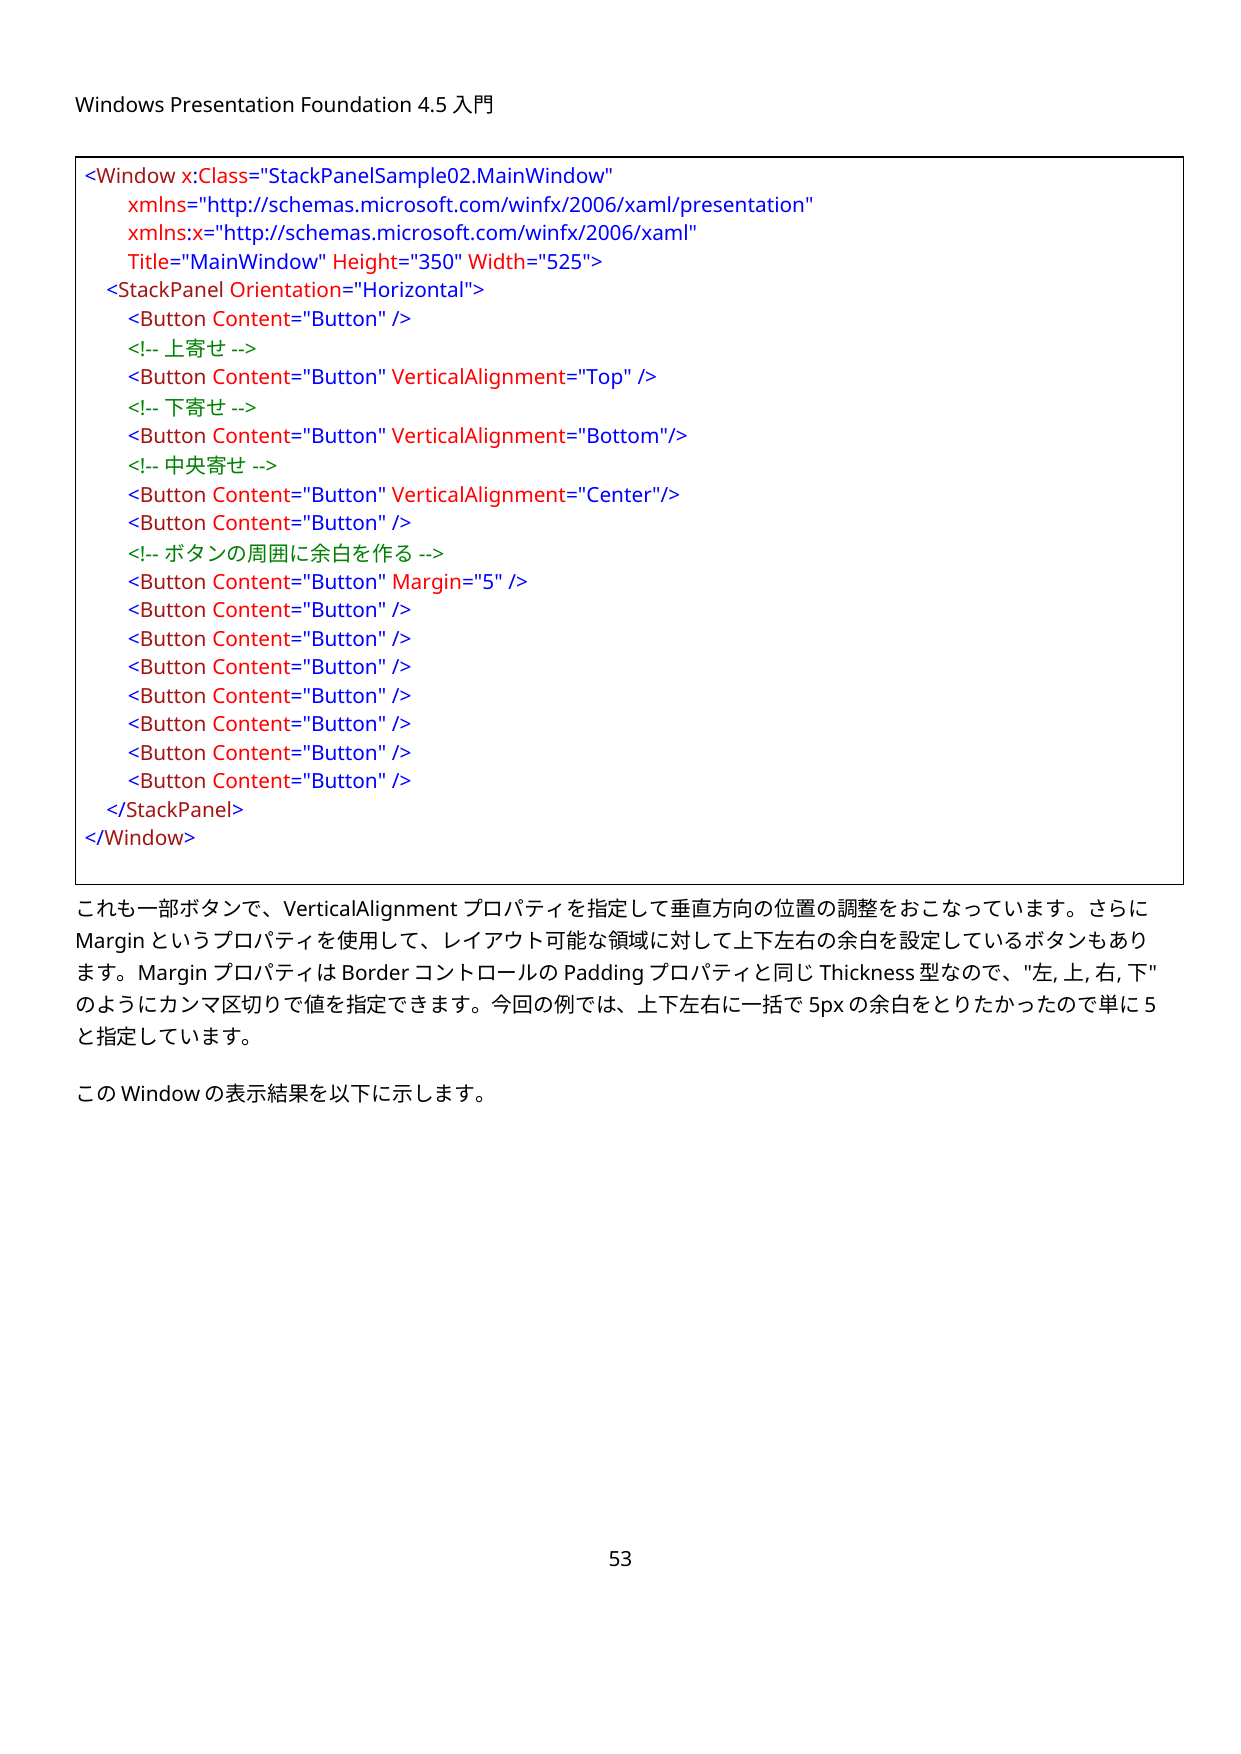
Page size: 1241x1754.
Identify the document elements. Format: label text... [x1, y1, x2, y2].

text Title="MainWindow" Height="350" Width="525"> [84, 247, 1174, 275]
text これも一部ボタンで、VerticalAlignmentプロパティを指定して垂直方向の位置の調整をおこなっています。さらにMarginというプロパティを使用して、レイアウト可能な領域に対して上下左右の余白を設定しているボタンもあります。MarginプロパティはBorderコントロールのPaddingプロパティと同じThickness型なので、"左, 上, 右, 下"のようにカンマ区切りで値を指定できます。今回の例では、上下左右に一括で5pxの余白をとりたかったので単に5と指定しています。 [75, 885, 1165, 1052]
text <StackPanel Orientation="Horizontal"> [84, 275, 1174, 304]
text このWindowの表示結果を以下に示します。 [75, 1077, 1165, 1109]
text xmlns="http://schemas.microsoft.com/winfx/2006/xaml/presentation" [84, 190, 1174, 218]
text <!-- 上寄せ --> [84, 332, 1174, 362]
text <Window x:Class="StackPanelSample02.MainWindow" [76, 159, 1183, 190]
text <Button Content="Button" VerticalAlignment="Bottom"/> [84, 421, 1174, 450]
text xmlns:x="http://schemas.microsoft.com/winfx/2006/xaml" [84, 218, 1174, 247]
text <!-- 中央寄せ --> [84, 450, 1174, 480]
text </Window> [84, 823, 1174, 852]
text <Button Content="Button" /> [84, 652, 1174, 681]
text <Button Content="Button" VerticalAlignment="Center"/> [84, 480, 1174, 508]
text </StackPanel> [84, 795, 1174, 823]
text <Button Content="Button" /> [84, 596, 1174, 624]
text <Button Content="Button" /> [84, 738, 1174, 766]
text <Button Content="Button" /> [84, 508, 1174, 537]
text <Button Content="Button" /> [84, 624, 1174, 652]
text <Button Content="Button" /> [84, 681, 1174, 709]
text <Button Content="Button" Margin="5" /> [84, 567, 1174, 596]
text <Button Content="Button" /> [84, 709, 1174, 738]
text <Button Content="Button" /> [84, 304, 1174, 332]
text <Button Content="Button" /> [84, 766, 1174, 795]
text <Button Content="Button" VerticalAlignment="Top" /> [84, 362, 1174, 391]
text <!-- 下寄せ --> [84, 391, 1174, 421]
text <!-- ボタンの周囲に余白を作る --> [84, 537, 1174, 567]
